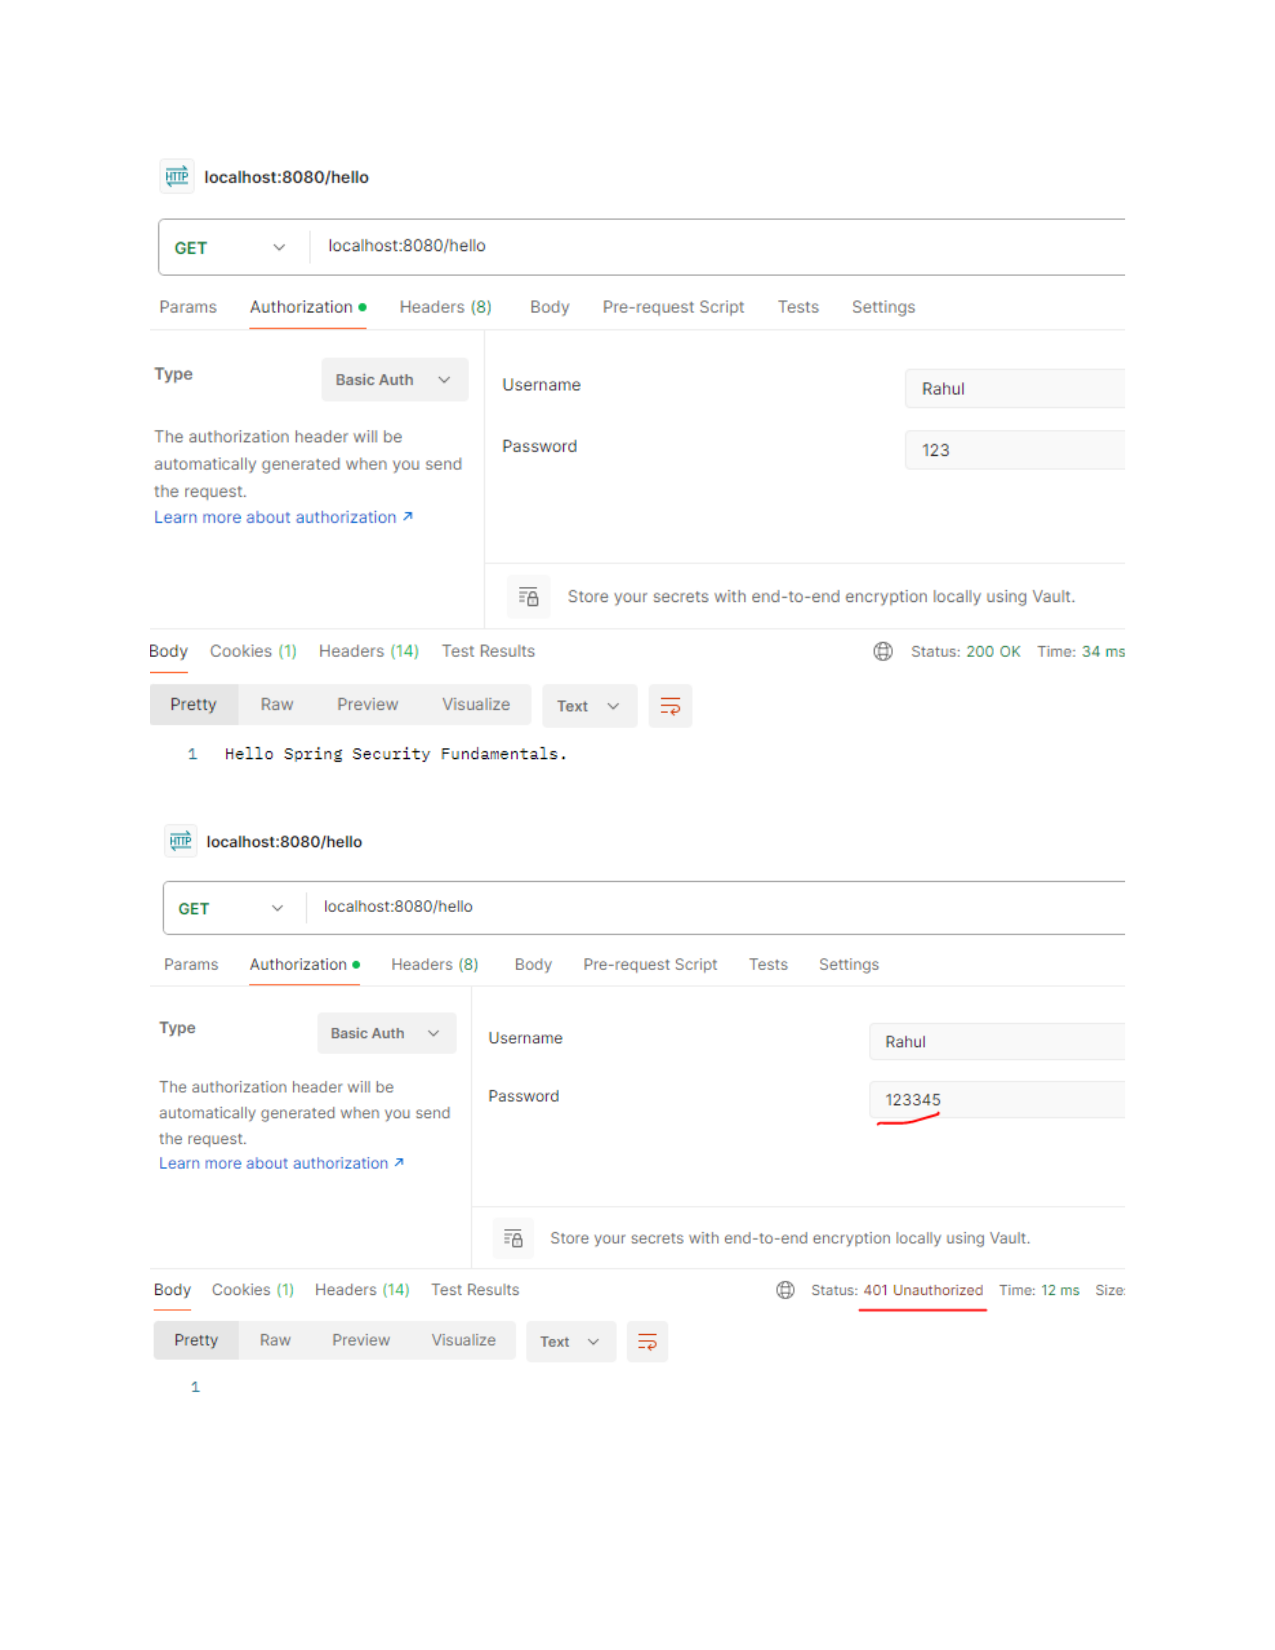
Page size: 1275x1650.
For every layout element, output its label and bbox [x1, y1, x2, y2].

picture [150, 819, 1125, 1405]
picture [150, 150, 1125, 799]
